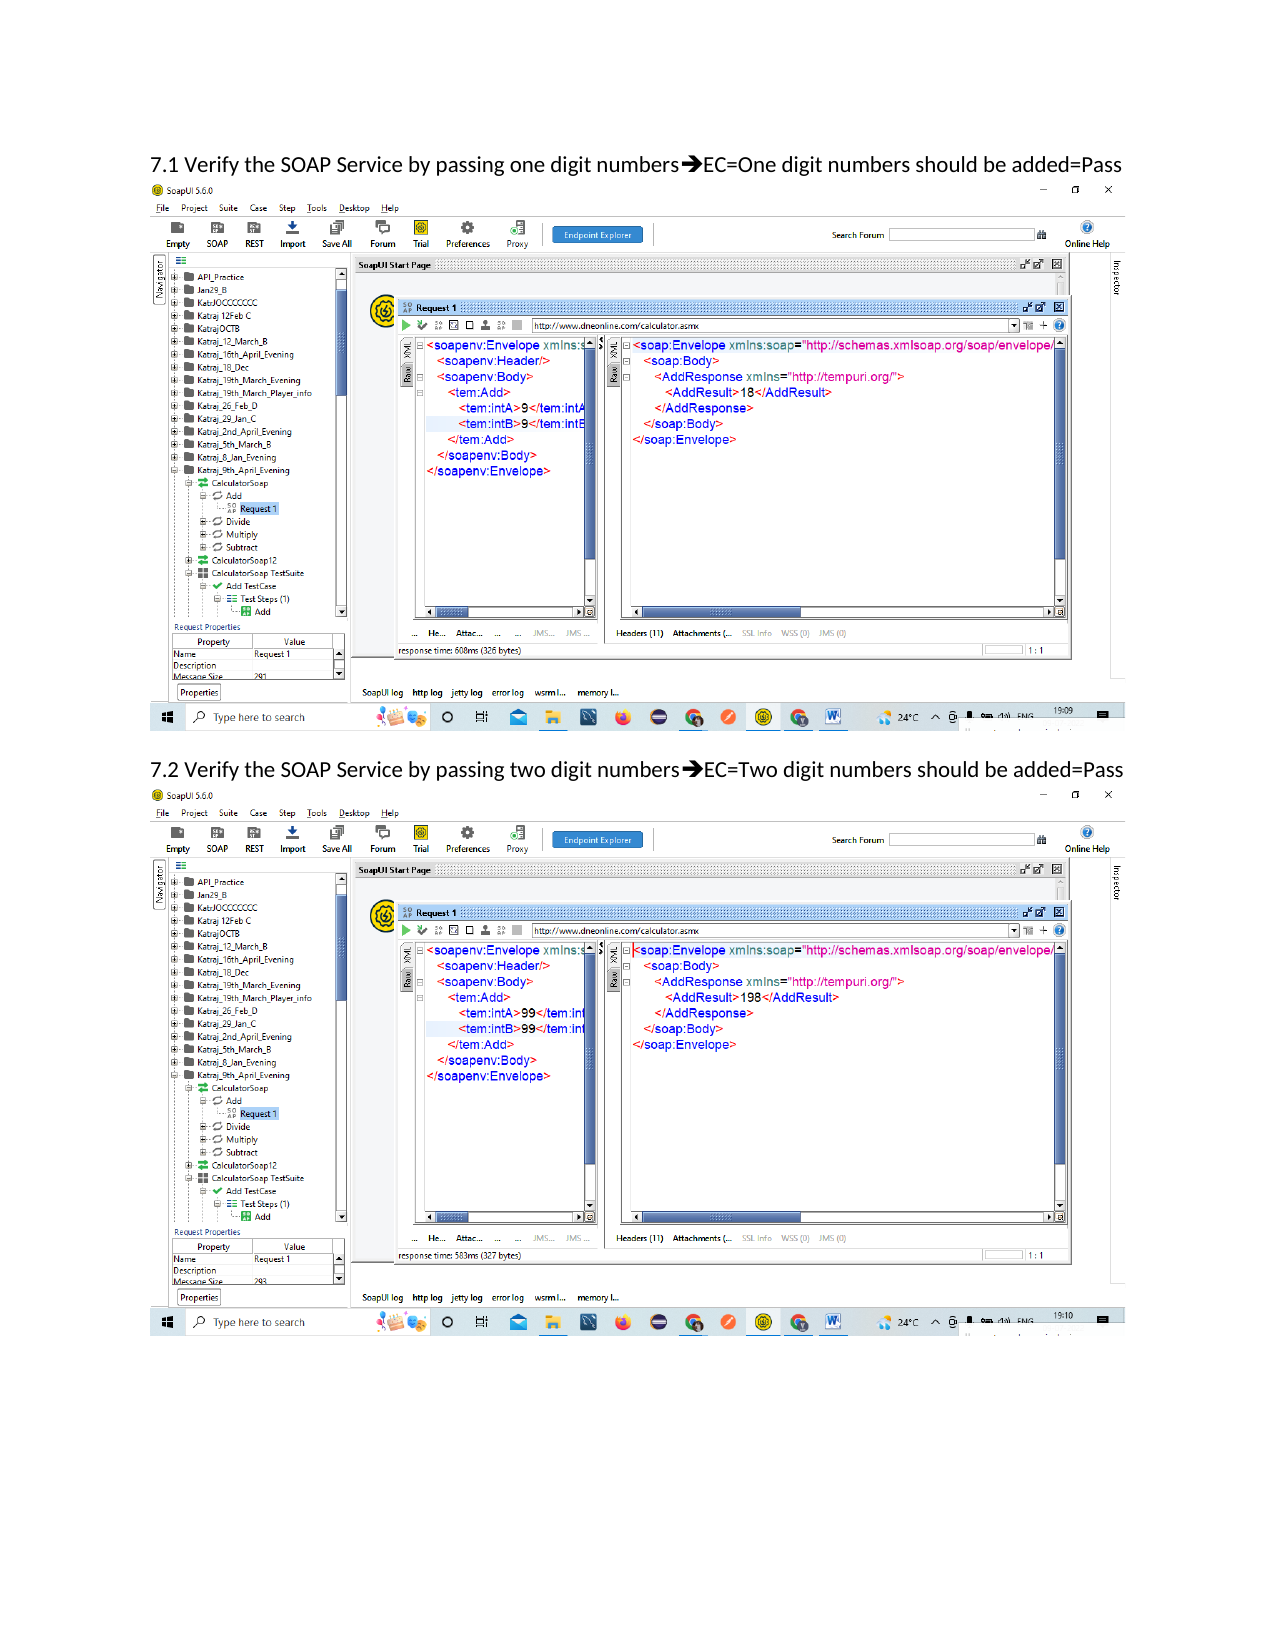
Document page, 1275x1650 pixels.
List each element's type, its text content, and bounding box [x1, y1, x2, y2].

text 7.1 Verify the SOAP Service by passing one digit numbersEC=One digit numbers should be added=Pass [150, 150, 1125, 182]
text 7.2 Verify the SOAP Service by passing two digit numbersEC=Two digit numbers should be added=Pass [150, 755, 1125, 787]
picture [150, 182, 1125, 731]
picture [150, 787, 1125, 1336]
